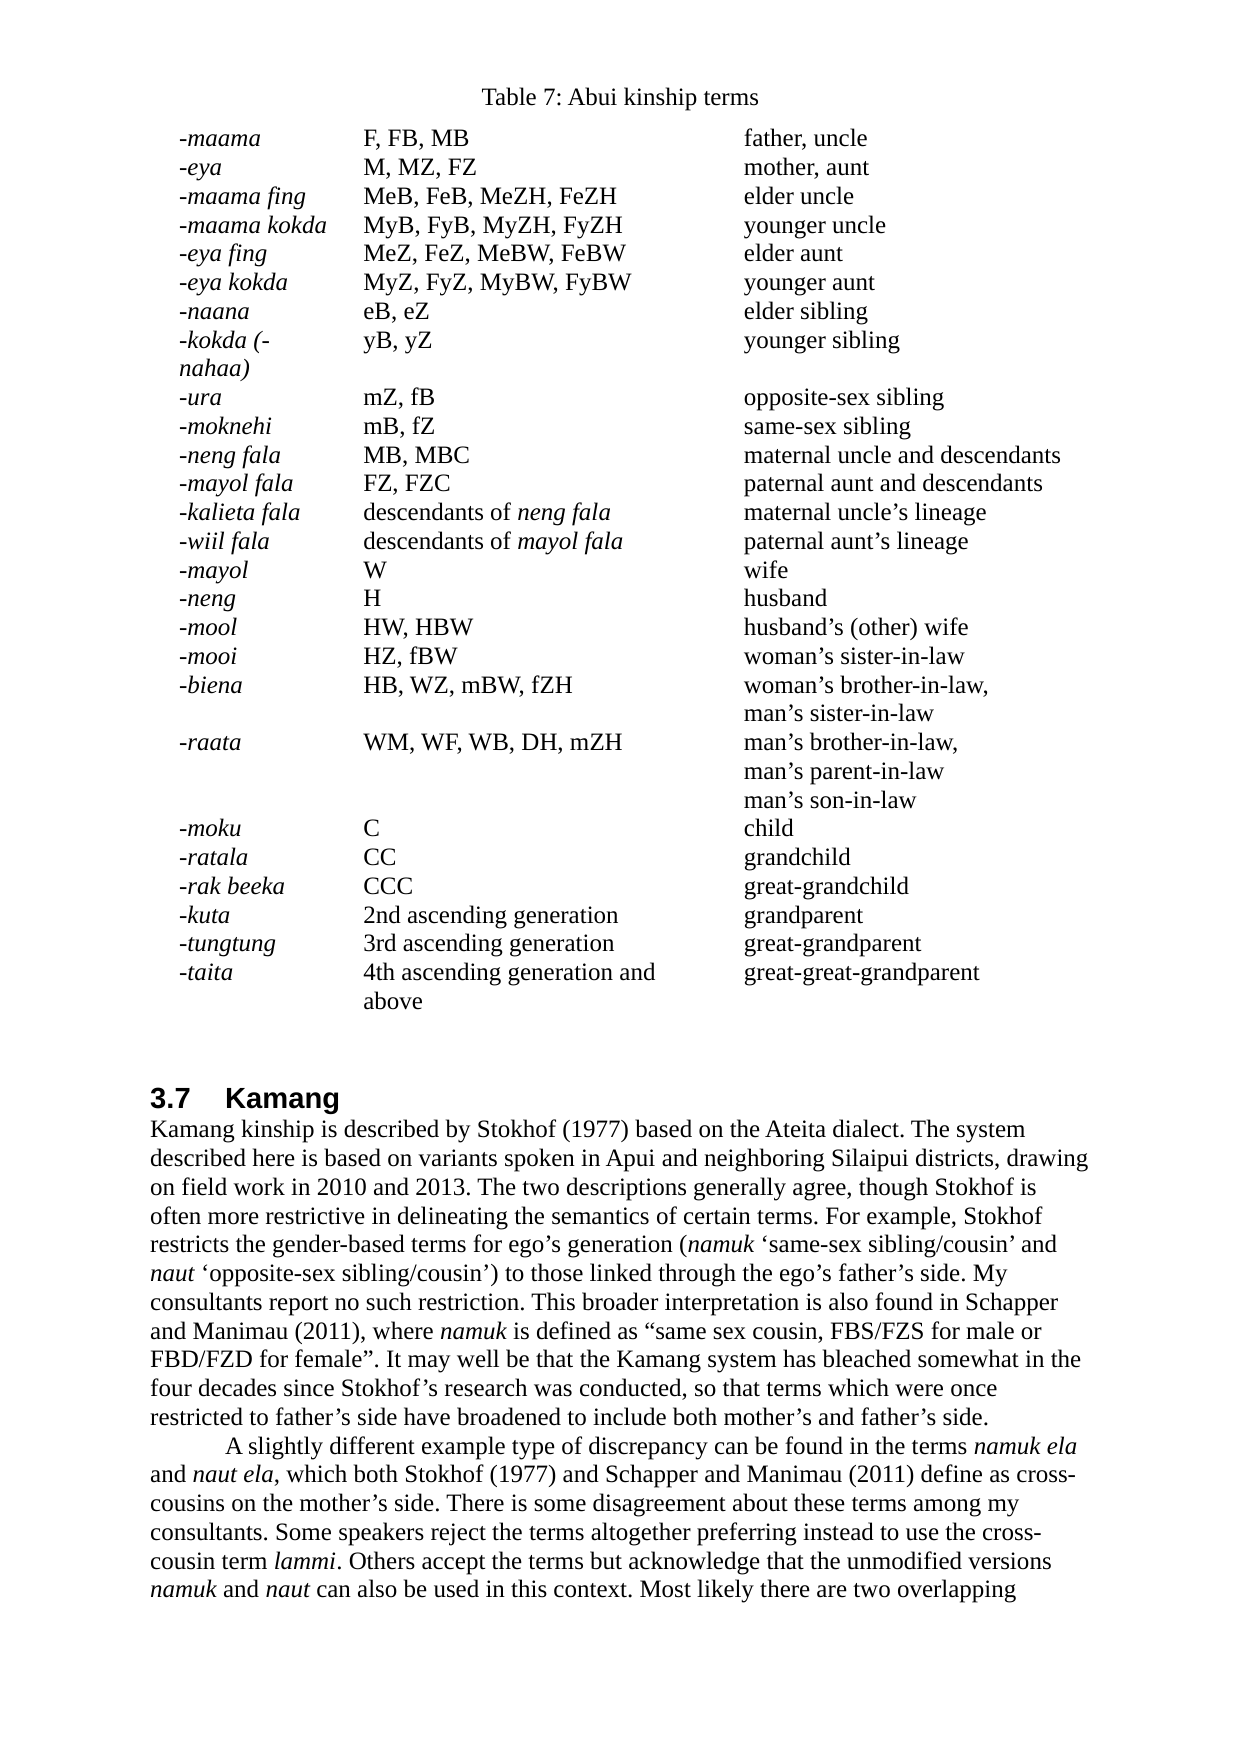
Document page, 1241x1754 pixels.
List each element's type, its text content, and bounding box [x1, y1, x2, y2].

table_cell child [733, 814, 1072, 842]
table_cell woman’s brother-in-law, man’s sister-in-law [733, 670, 1072, 727]
table_cell -raata [168, 727, 352, 813]
table_cell great-grandparent [733, 929, 1072, 957]
table_cell -neng [168, 584, 352, 612]
table_cell husband’s (other) wife [733, 612, 1072, 641]
table_cell husband [733, 584, 1072, 612]
table_cell younger sibling [733, 325, 1072, 382]
table_cell descendants of mayol fala [352, 526, 732, 555]
table_cell maternal uncle and descendants [733, 440, 1072, 468]
table_cell MyB, FyB, MyZH, FyZH [352, 210, 732, 238]
table_cell yB, yZ [352, 325, 732, 382]
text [150, 1431, 1090, 1603]
table_cell -taita [168, 957, 352, 1015]
table_cell -maama kokda [168, 210, 352, 238]
table_cell -neng fala [168, 440, 352, 468]
table_cell -rak beeka [168, 871, 352, 900]
table_cell wife [733, 555, 1072, 583]
table_cell -eya kokda [168, 267, 352, 296]
table_cell -mool [168, 612, 352, 641]
table_cell -tungtung [168, 929, 352, 957]
table_cell MeB, FeB, MeZH, FeZH [352, 181, 732, 210]
table_cell woman’s sister-in-law [733, 641, 1072, 670]
table_cell 2nd ascending generation [352, 900, 732, 928]
text Table 7: Abui kinship terms [150, 82, 1090, 111]
table_cell -kokda (-nahaa) [168, 325, 352, 382]
table_cell great-grandchild [733, 871, 1072, 900]
table_cell elder uncle [733, 181, 1072, 210]
subtitle Kamang [150, 1081, 1090, 1114]
table_cell MyZ, FyZ, MyBW, FyBW [352, 267, 732, 296]
table_cell descendants of neng fala [352, 497, 732, 526]
table_header -maama [168, 124, 352, 152]
table_cell -ratala [168, 842, 352, 871]
table_cell opposite-sex sibling [733, 382, 1072, 411]
table_cell -naana [168, 296, 352, 325]
table_header father, uncle [733, 124, 1072, 152]
table_cell MB, MBC [352, 440, 732, 468]
table_cell mother, aunt [733, 152, 1072, 181]
table_cell -kuta [168, 900, 352, 928]
table_cell -moku [168, 814, 352, 842]
table_cell -eya [168, 152, 352, 181]
table_cell MeZ, FeZ, MeBW, FeBW [352, 239, 732, 267]
table_cell elder aunt [733, 239, 1072, 267]
table_header F, FB, MB [352, 124, 732, 152]
table_cell HZ, fBW [352, 641, 732, 670]
table_cell maternal uncle’s lineage [733, 497, 1072, 526]
table_cell W [352, 555, 732, 583]
table_cell C [352, 814, 732, 842]
table_cell -kalieta fala [168, 497, 352, 526]
table_cell grandchild [733, 842, 1072, 871]
table_cell man’s brother-in-law, man’s parent-in-law man’s son-in-law [733, 727, 1072, 813]
table_cell -mooi [168, 641, 352, 670]
table_cell HW, HBW [352, 612, 732, 641]
table_cell great-great-grandparent [733, 957, 1072, 1015]
table_cell -biena [168, 670, 352, 727]
table_cell 3rd ascending generation [352, 929, 732, 957]
table_cell WM, WF, WB, DH, mZH [352, 727, 732, 813]
table_cell M, MZ, FZ [352, 152, 732, 181]
table_cell H [352, 584, 732, 612]
table_cell -mayol [168, 555, 352, 583]
table_cell -mayol fala [168, 469, 352, 497]
table_cell younger aunt [733, 267, 1072, 296]
table_cell eB, eZ [352, 296, 732, 325]
table_cell grandparent [733, 900, 1072, 928]
table_cell CCC [352, 871, 732, 900]
table_cell -wiil fala [168, 526, 352, 555]
text Kamang kinship is described by Stokhof (1977) based on the Ateita dialect. The system described here is based on variants spoken in Apui and neighboring Silaipui districts, drawing on field work in 2010 and 2013. The two descriptions generally agree, though Stokhof is often more restrictive in delineating the semantics of certain terms. For example, Stokhof restricts the gender-based terms for ego’s generation (namuk ‘same-sex sibling/cousin’ and naut ‘opposite-sex sibling/cousin’) to those linked through the ego’s father’s side. My consultants report no such restriction. This broader interpretation is also found in Schapper and Manimau (2011), where namuk is defined as “same sex cousin, FBS/FZS for male or FBD/FZD for female”. It may well be that the Kamang system has bleached somewhat in the four decades since Stokhof’s research was conducted, so that terms which were once restricted to father’s side have broadened to include both mother’s and father’s side. [150, 1114, 1090, 1431]
table_cell CC [352, 842, 732, 871]
table_cell -ura [168, 382, 352, 411]
table_cell 4th ascending generation and above [352, 957, 732, 1015]
table_cell HB, WZ, mBW, fZH [352, 670, 732, 727]
table_cell FZ, FZC [352, 469, 732, 497]
table_cell paternal aunt and descendants [733, 469, 1072, 497]
table_cell -eya fing [168, 239, 352, 267]
table_cell mB, fZ [352, 411, 732, 440]
table_cell mZ, fB [352, 382, 732, 411]
table_cell -moknehi [168, 411, 352, 440]
table_cell younger uncle [733, 210, 1072, 238]
table_cell elder sibling [733, 296, 1072, 325]
table_cell -maama fing [168, 181, 352, 210]
table_cell same-sex sibling [733, 411, 1072, 440]
table_cell paternal aunt’s lineage [733, 526, 1072, 555]
